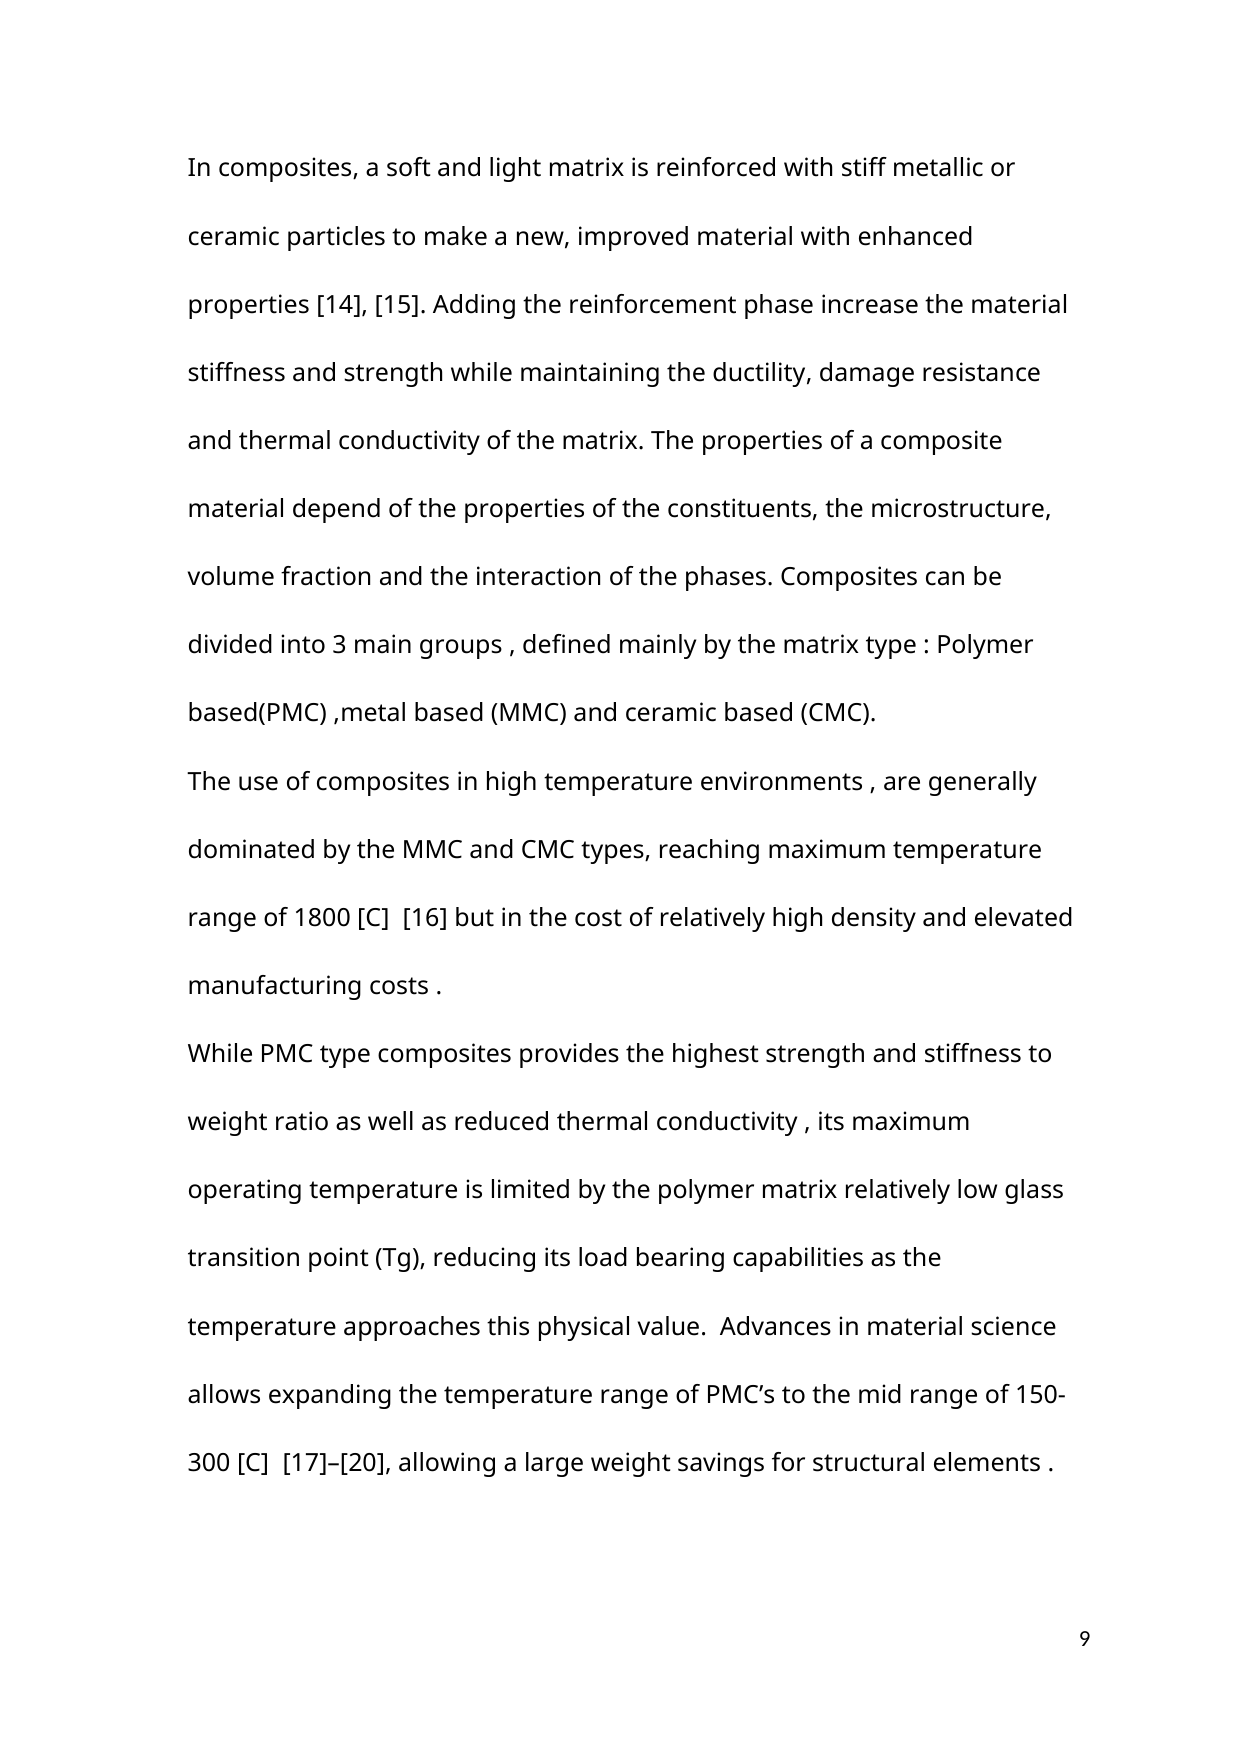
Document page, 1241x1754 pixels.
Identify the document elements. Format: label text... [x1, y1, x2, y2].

list While PMC type composites provides the highest strength and stiffness to weight ratio as well as reduced thermal conductivity , its maximum operating temperature is limited by the polymer matrix relatively low glass transition point (Tg), reducing its load bearing capabilities as the temperature approaches this physical value. Advances in material science allows expanding the temperature range of PMC’s to the mid range of 150-300 [C] , allowing a large weight savings for structural elements . [187, 1036, 1090, 1534]
list In composites, a soft and light matrix is reinforced with stiff metallic or ceramic particles to make a new, improved material with enhanced properties . Adding the reinforcement phase increase the material stiffness and strength while maintaining the ductility, damage resistance and thermal conductivity of the matrix. The properties of a composite material depend of the properties of the constituents, the microstructure, volume fraction and the interaction of the phases. Composites can be divided into 3 main groups , defined mainly by the matrix type : Polymer based(PMC) ,metal based (MMC) and ceramic based (CMC). The use of composites in high temperature environments , are generally dominated by the MMC and CMC types, reaching maximum temperature range of 1800 [C] but in the cost of relatively high density and elevated manufacturing costs . [187, 150, 1090, 1002]
